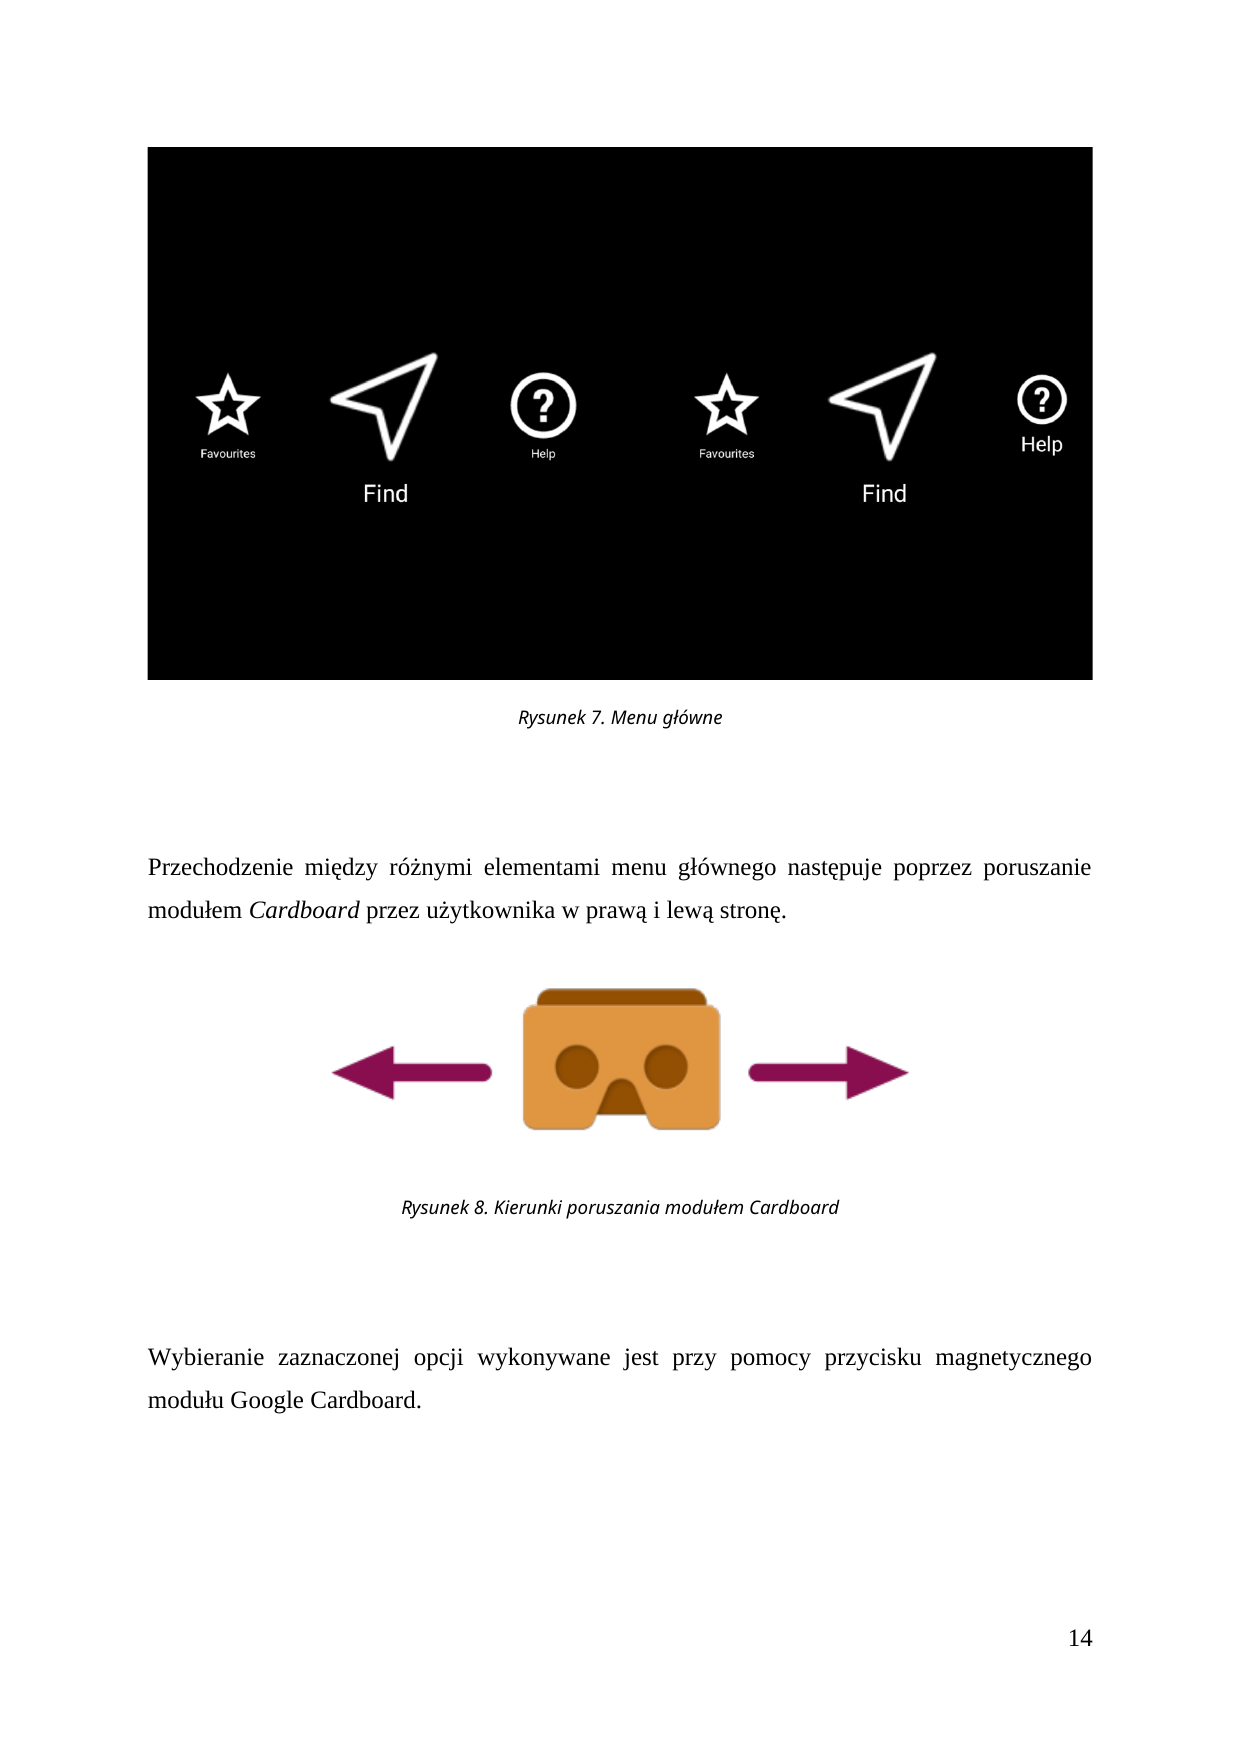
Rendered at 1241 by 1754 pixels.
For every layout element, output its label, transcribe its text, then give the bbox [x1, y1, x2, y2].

picture [331, 959, 910, 1160]
text Wybieranie zaznaczonej opcji wykonywane jest przy pomocy przycisku magnetycznego modułu Google Cardboard. [148, 1342, 1092, 1414]
picture [147, 147, 1093, 680]
text Przechodzenie między różnymi elementami menu głównego następuje poprzez poruszanie modułem Cardboard przez użytkownika w prawą i lewą stronę. [148, 852, 1092, 924]
text Rysunek 7. Menu główne [148, 704, 1092, 730]
text Rysunek 8. Kierunki poruszania modułem Cardboard [148, 1194, 1092, 1220]
